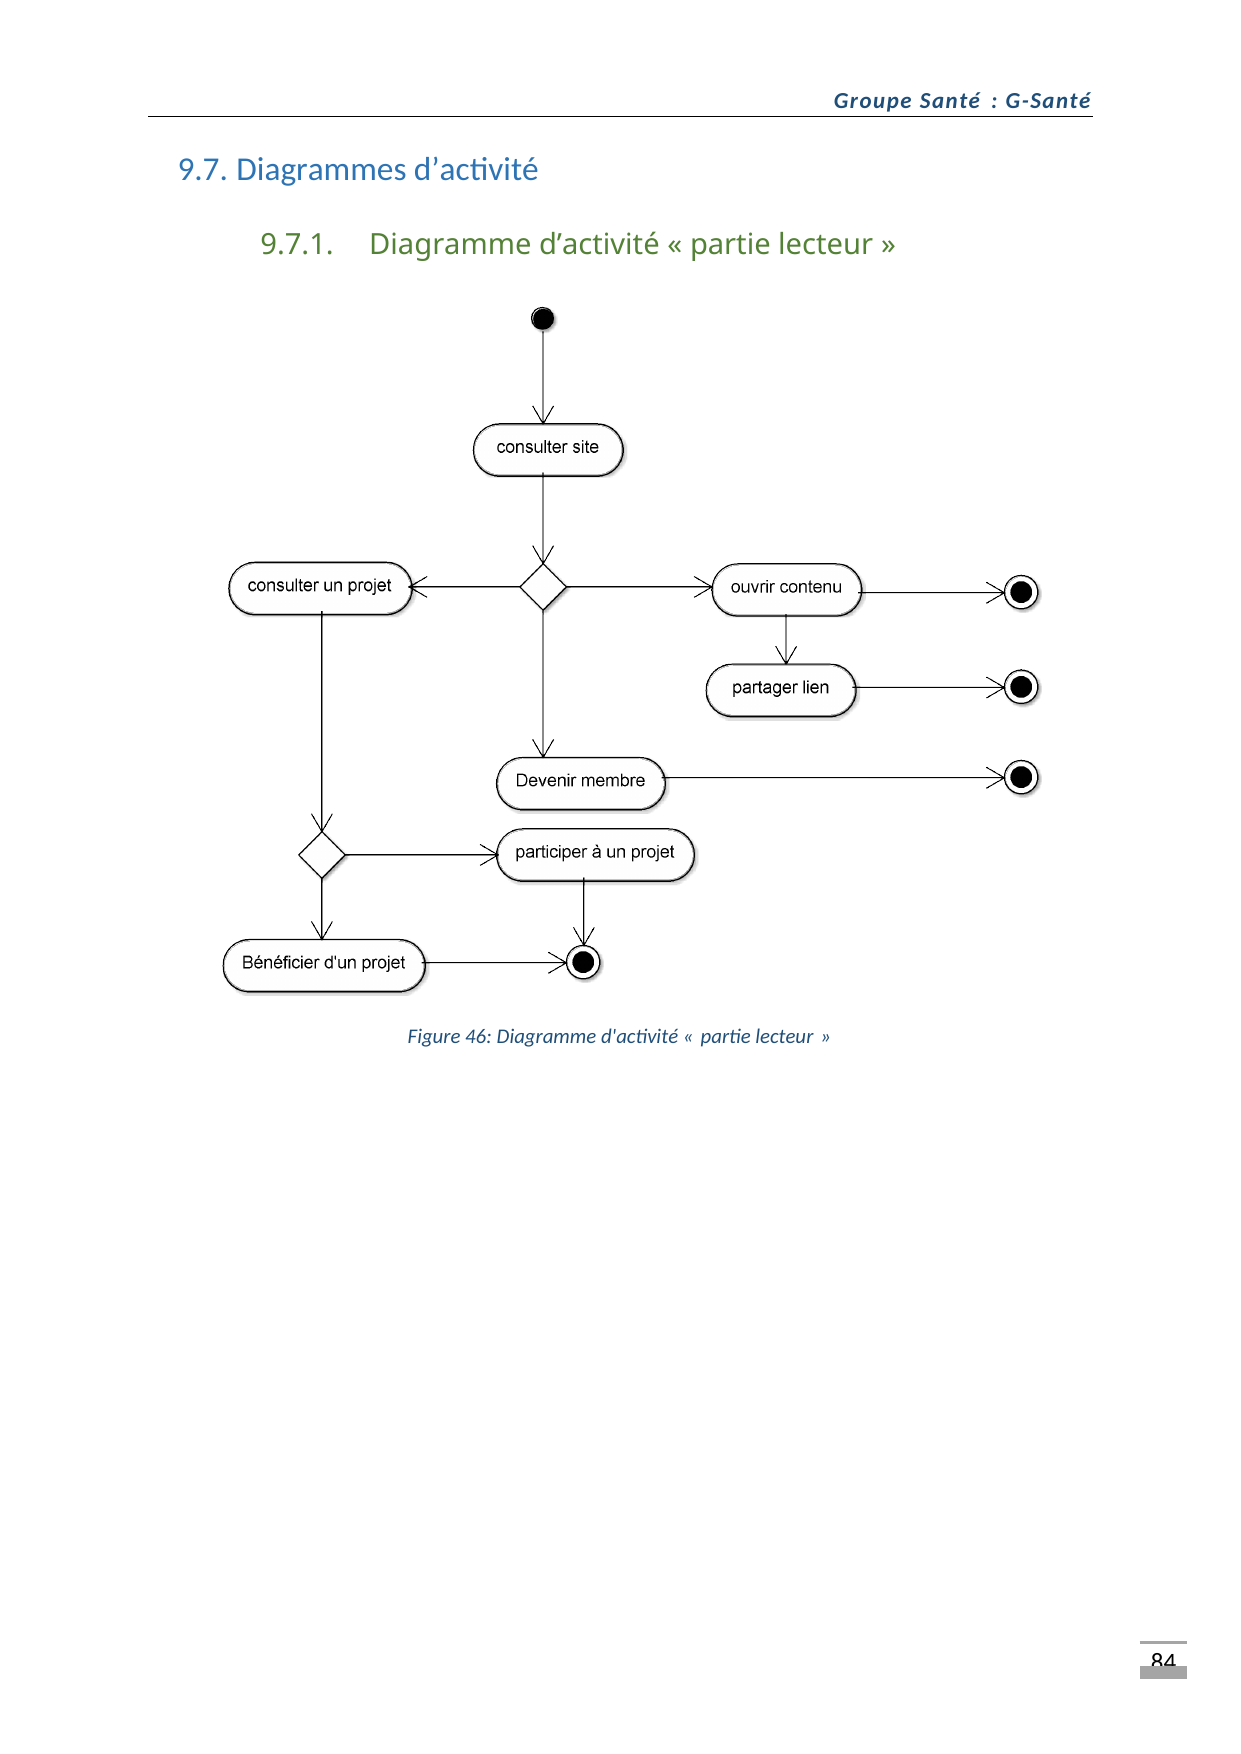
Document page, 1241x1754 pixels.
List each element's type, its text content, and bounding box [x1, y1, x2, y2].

subtitle Diagramme d’activité « partie lecteur » [201, 223, 1093, 263]
picture [198, 291, 1042, 996]
subtitle Diagrammes d’activité [177, 148, 1093, 188]
text Figure : Diagramme d'activité « partie lecteur » [148, 1023, 1093, 1048]
